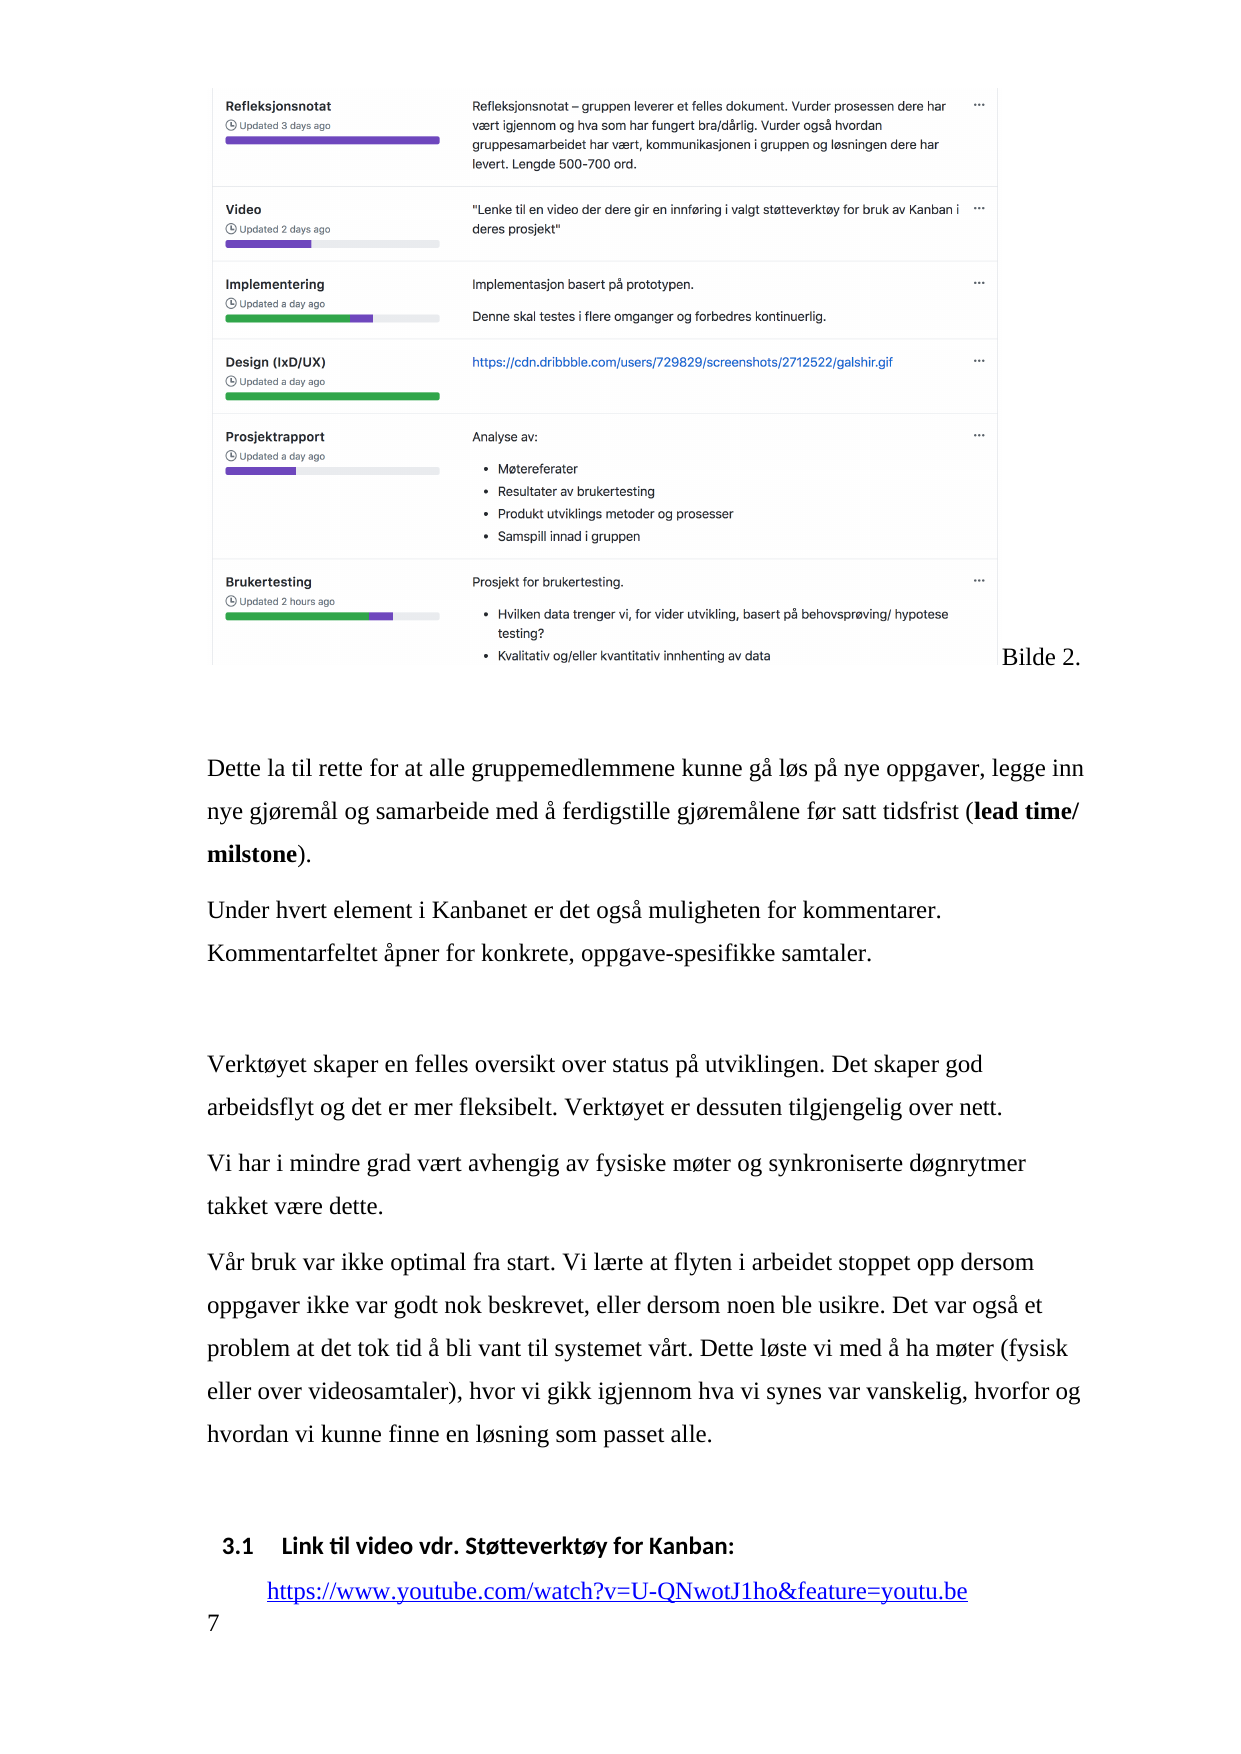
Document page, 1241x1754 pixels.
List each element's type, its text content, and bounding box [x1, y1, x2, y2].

text Dette la til rette for at alle gruppemedlemmene kunne gå løs på nye oppgaver, legge inn nye gjøremål og samarbeide med å ferdigstille gjøremålene før satt tidsfrist (lead time/ milstone). [207, 753, 1092, 868]
text Under hvert element i Kanbanet er det også muligheten for kommentarer. Kommentarfeltet åpner for konkrete, oppgave-spesifikke samtaler. [207, 895, 1092, 967]
text Vår bruk var ikke optimal fra start. Vi lærte at flyten i arbeidet stoppet opp dersom oppgaver ikke var godt nok beskrevet, eller dersom noen ble usikre. Det var også et problem at det tok tid å bli vant til systemet vårt. Dette løste vi med å ha møter (fysisk eller over videosamtaler), hvor vi gikk igjennom hva vi synes var vanskelig, hvorfor og hvordan vi kunne finne en løsning som passet alle. [207, 1247, 1092, 1448]
text Vi har i mindre grad vært avhengig av fysiske møter og synkroniserte døgnrytmer takket være dette. [207, 1148, 1092, 1220]
subtitle Link til video vdr. Støtteverktøy for Kanban: [222, 1530, 1092, 1561]
text Verktøyet skaper en felles oversikt over status på utviklingen. Det skaper god arbeidsflyt og det er mer fleksibelt. Verktøyet er dessuten tilgjengelig over nett. [207, 1049, 1092, 1121]
text https://www.youtube.com/watch?v=U-QNwotJ1ho&feature=youtu.be [207, 1576, 1092, 1605]
picture [206, 88, 1002, 665]
